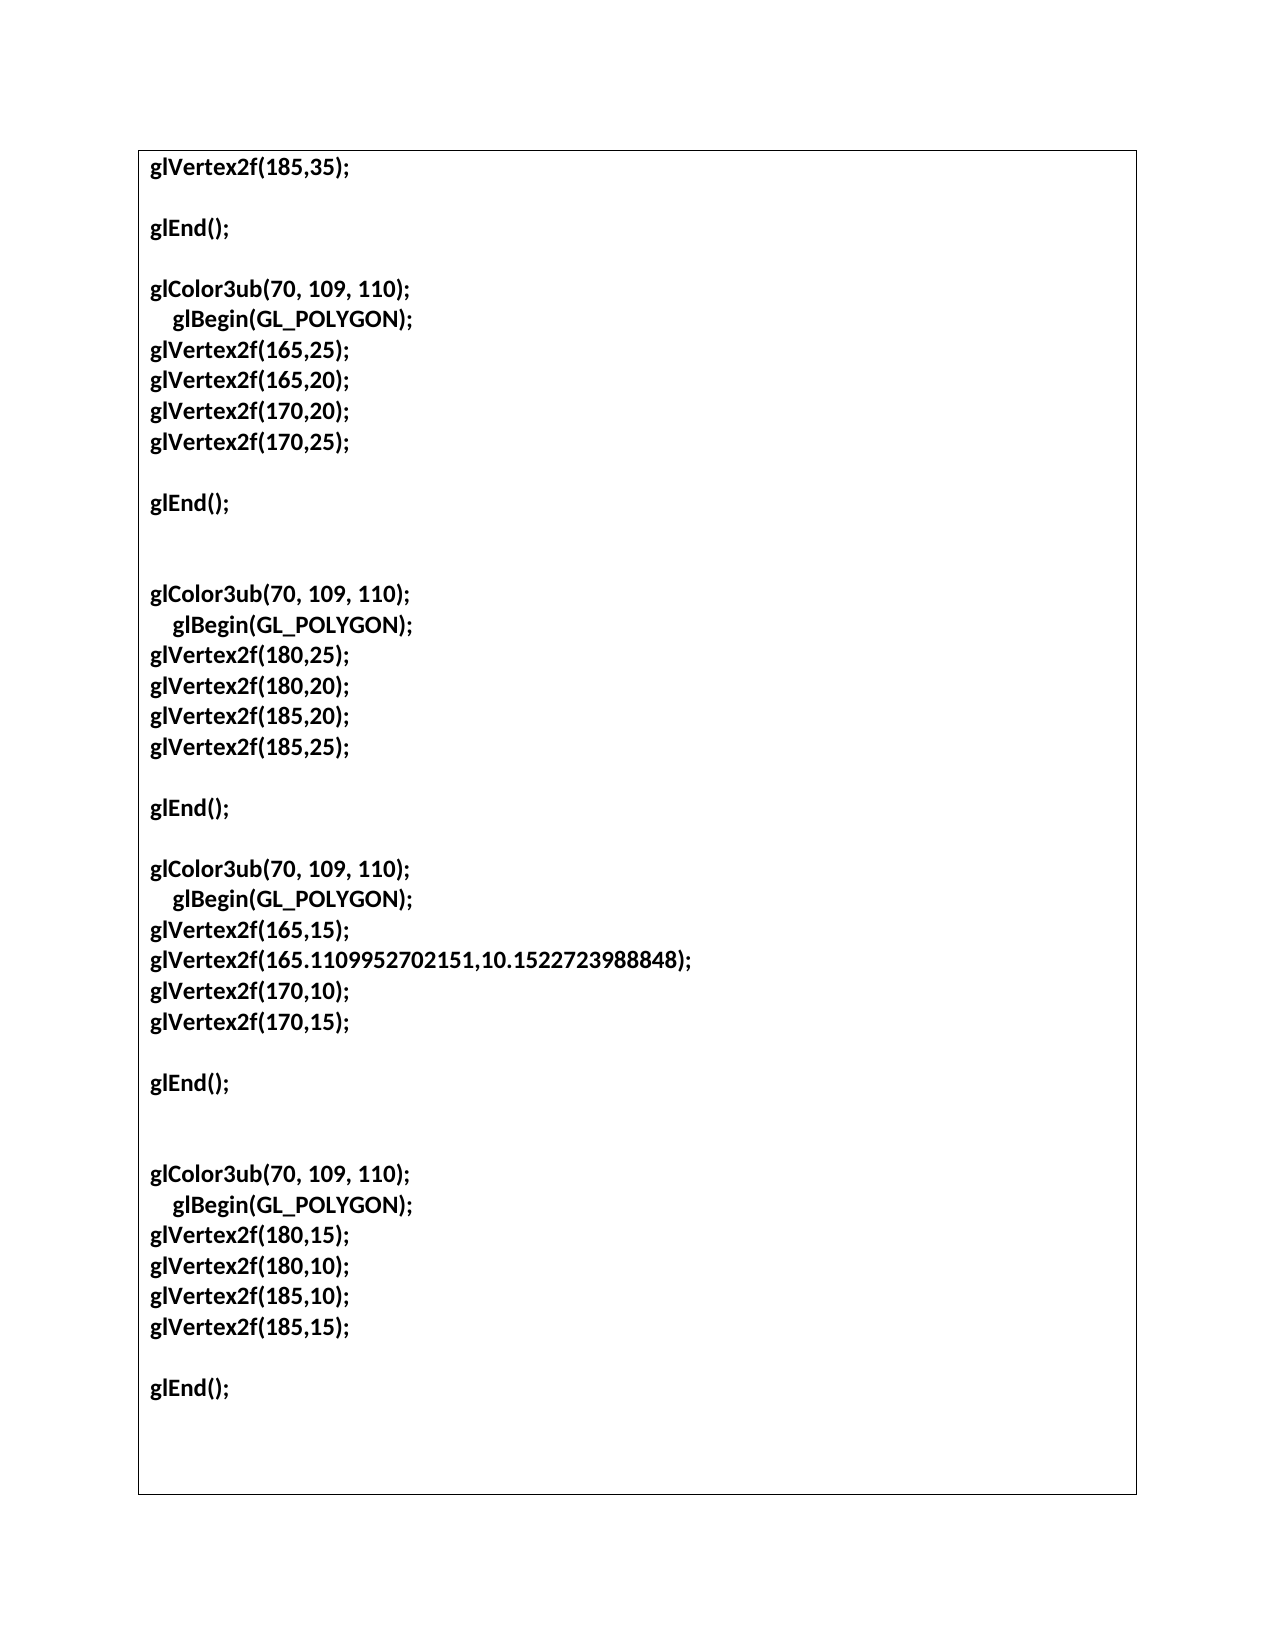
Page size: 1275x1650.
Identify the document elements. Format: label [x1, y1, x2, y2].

table_cell [139, 151, 1136, 1494]
